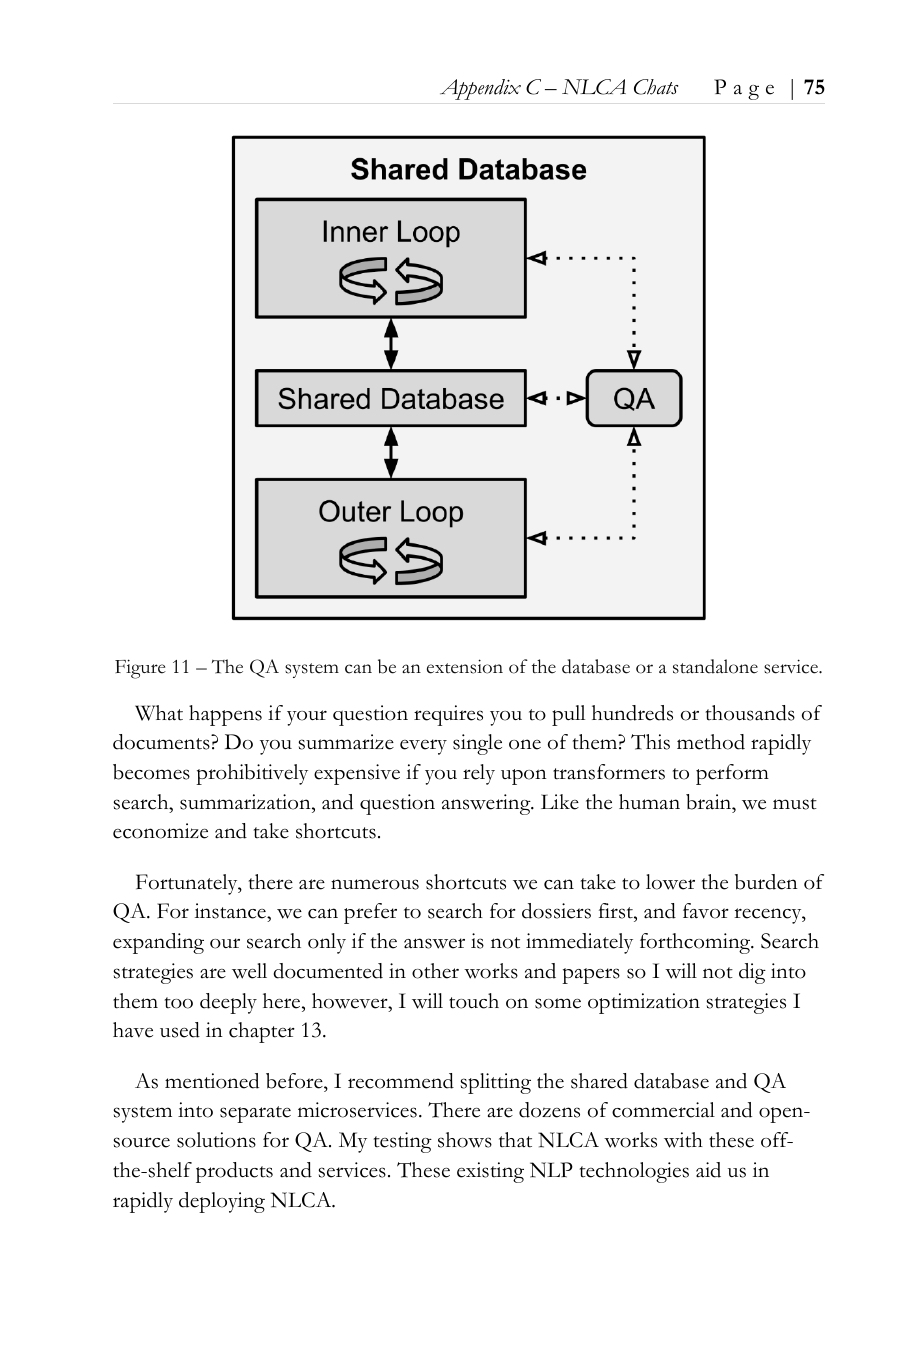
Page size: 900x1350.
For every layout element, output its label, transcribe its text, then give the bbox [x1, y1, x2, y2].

text What happens if your question requires you to pull hundreds or thousands of documents? Do you summarize every single one of them? This method rapidly becomes prohibitively expensive if you rely upon transformers to perform search, summarization, and question answering. Like the human brain, we must economize and take shortcuts. [112, 700, 825, 845]
picture [217, 120, 721, 636]
text Fortunately, there are numerous shortcuts we can take to lower the burden of QA. For instance, we can prefer to search for dossiers first, and favor recency, expanding our search only if the answer is not immediately forthcoming. Search strategies are well documented in other works and papers so I will not dig into them too deeply here, however, I will touch on some optimization strategies I have used in chapter 13. [112, 869, 825, 1044]
text Figure 11 – The QA system can be an extension of the database or a standalone service. [112, 656, 825, 679]
text As mentioned before, I recommend splitting the shared database and QA system into separate microservices. There are dozens of commercial and open-source solutions for QA. My testing shows that NLCA works with these off-the-shelf products and services. These existing NLP technologies aid us in rapidly deploying NLCA. [112, 1068, 825, 1213]
